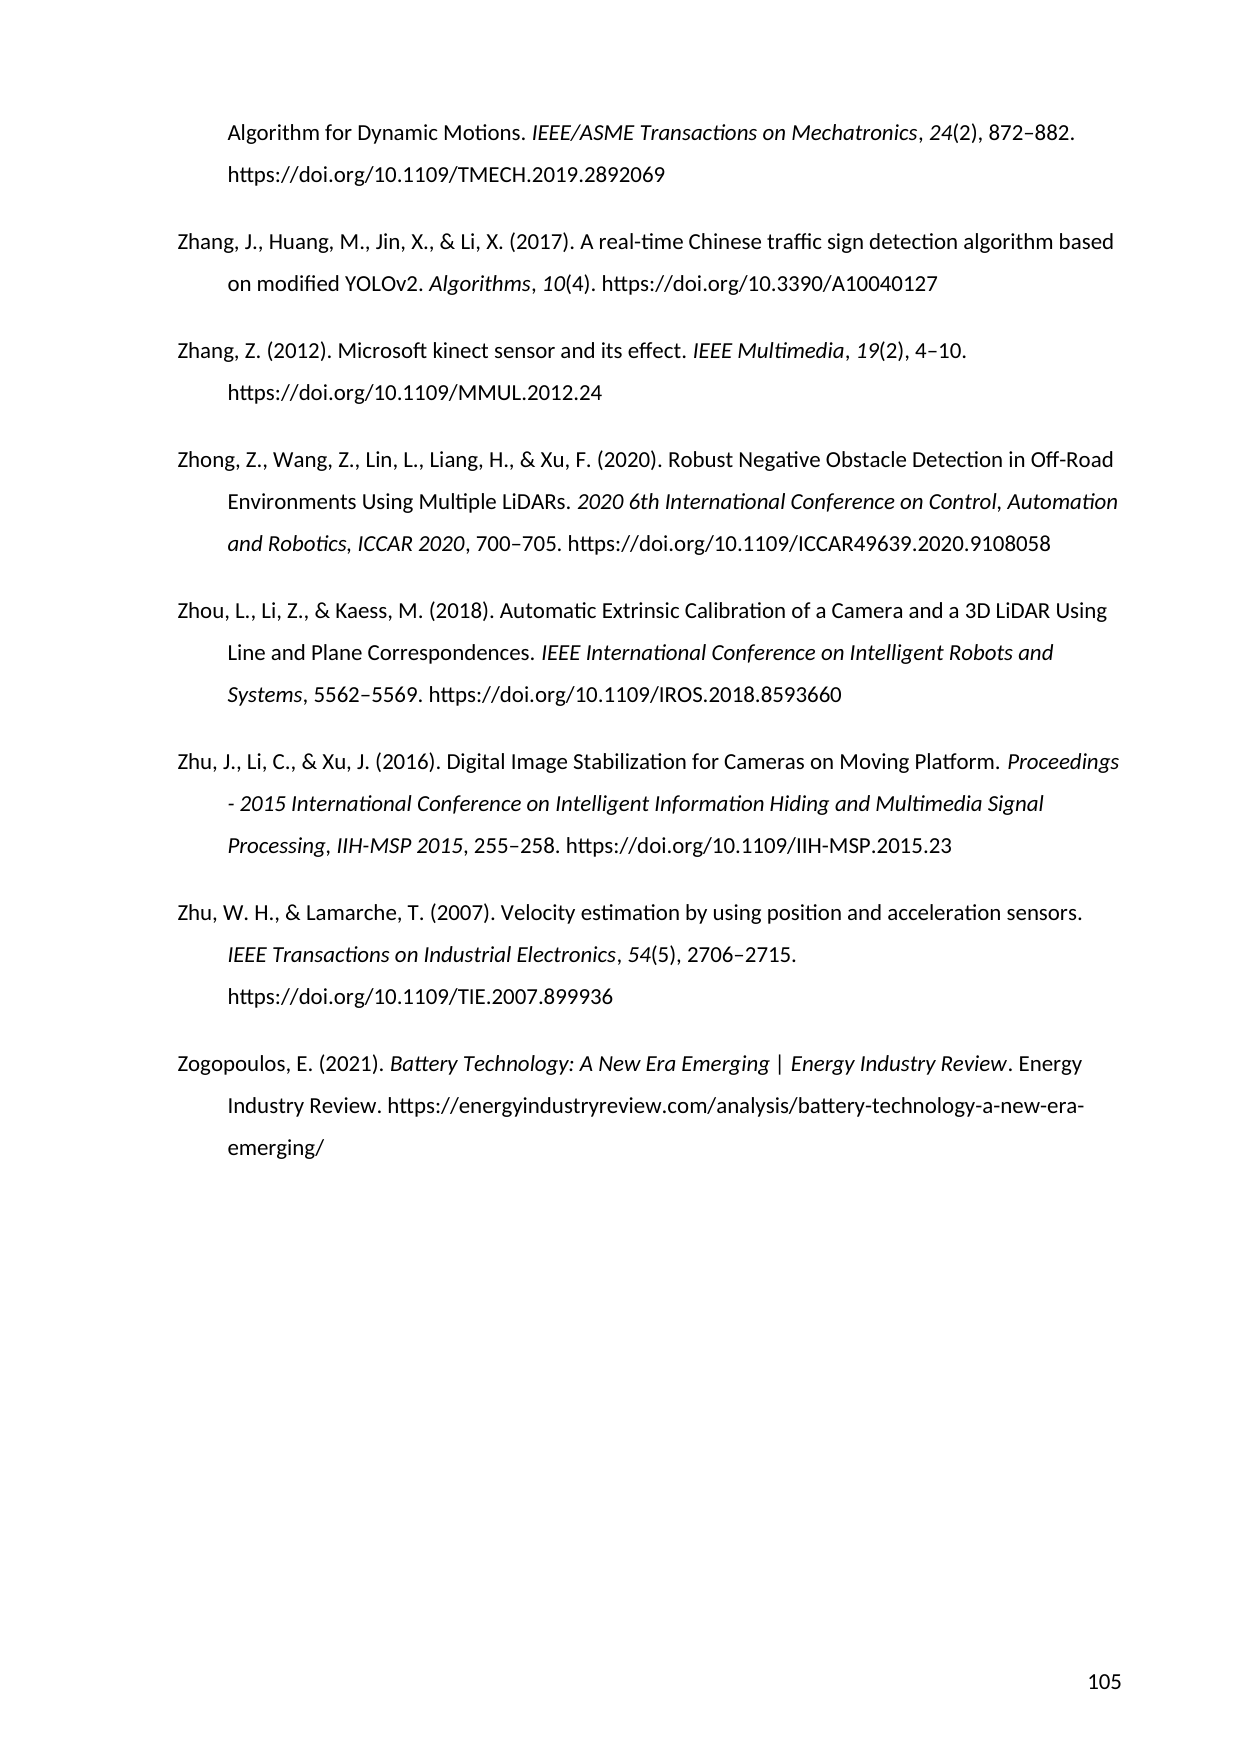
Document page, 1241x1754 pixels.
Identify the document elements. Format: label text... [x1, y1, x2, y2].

text Zhang, Z. (2012). Microsoft kinect sensor and its effect. IEEE Multimedia, 19(2), 4–10. https://doi.org/10.1109/MMUL.2012.24 [177, 336, 1122, 406]
text Zhou, L., Li, Z., & Kaess, M. (2018). Automatic Extrinsic Calibration of a Camera and a 3D LiDAR Using Line and Plane Correspondences. IEEE International Conference on Intelligent Robots and Systems, 5562–5569. https://doi.org/10.1109/IROS.2018.8593660 [177, 596, 1122, 708]
text Zhu, W. H., & Lamarche, T. (2007). Velocity estimation by using position and acceleration sensors. IEEE Transactions on Industrial Electronics, 54(5), 2706–2715. https://doi.org/10.1109/TIE.2007.899936 [177, 898, 1122, 1010]
text Zhang, J., Huang, M., Jin, X., & Li, X. (2017). A real-time Chinese traffic sign detection algorithm based on modified YOLOv2. Algorithms, 10(4). https://doi.org/10.3390/A10040127 [177, 227, 1122, 297]
text Zogopoulos, E. (2021). Battery Technology: A New Era Emerging | Energy Industry Review. Energy Industry Review. https://energyindustryreview.com/analysis/battery-technology-a-new-era-emerging/ [177, 1049, 1122, 1161]
text Zhu, J., Li, C., & Xu, J. (2016). Digital Image Stabilization for Cameras on Moving Platform. Proceedings - 2015 International Conference on Intelligent Information Hiding and Multimedia Signal Processing, IIH-MSP 2015, 255–258. https://doi.org/10.1109/IIH-MSP.2015.23 [177, 747, 1122, 859]
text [177, 118, 1122, 188]
text Zhong, Z., Wang, Z., Lin, L., Liang, H., & Xu, F. (2020). Robust Negative Obstacle Detection in Off-Road Environments Using Multiple LiDARs. 2020 6th International Conference on Control, Automation and Robotics, ICCAR 2020, 700–705. https://doi.org/10.1109/ICCAR49639.2020.9108058 [177, 445, 1122, 557]
